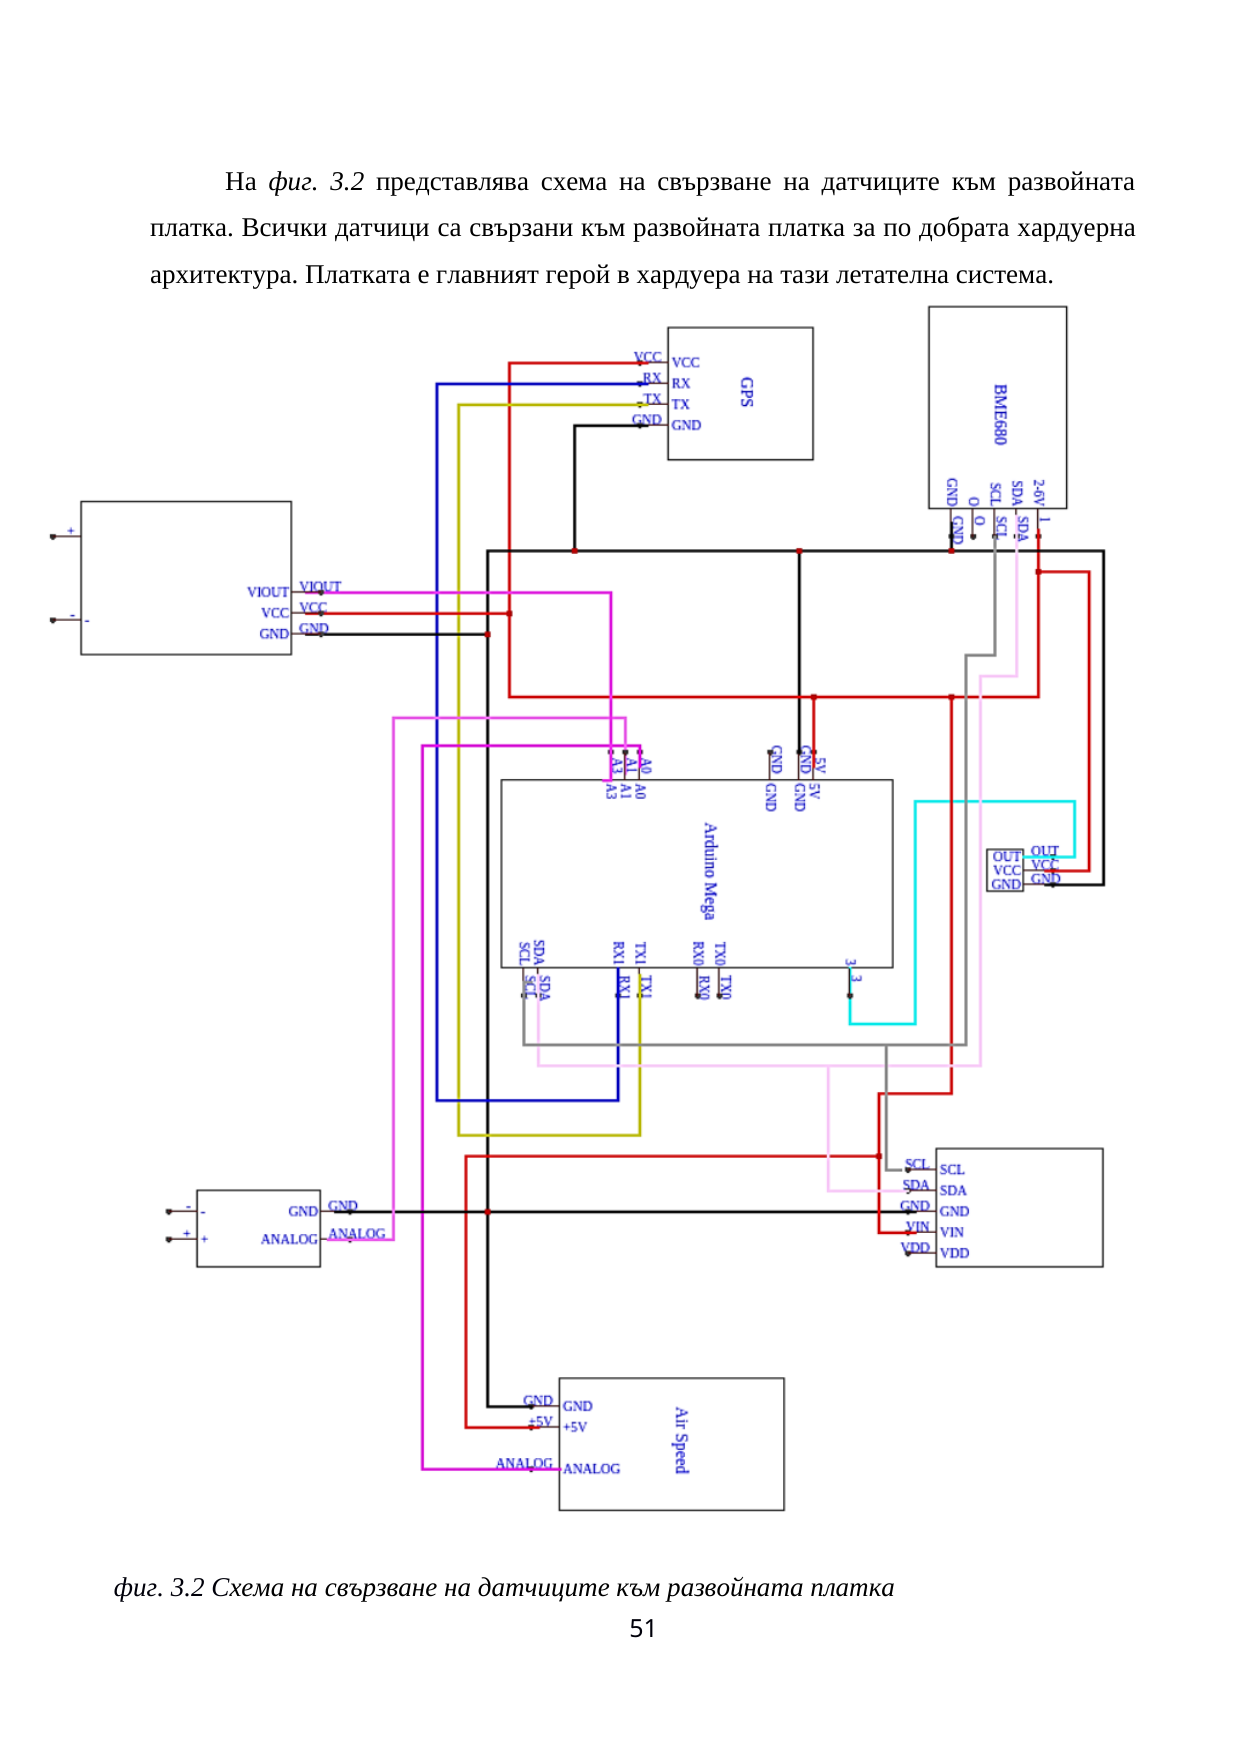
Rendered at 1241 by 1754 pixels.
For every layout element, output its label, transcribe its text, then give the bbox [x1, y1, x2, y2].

text На фиг. 3.2 представлява схема на свързване на датчиците към развойната платка. Всички датчици са свързани към развойната платка за по добрата хардуерна архитектура. Платката е главният герой в хардуера на тази летателна система. [150, 165, 1137, 289]
picture [37, 295, 1117, 1524]
